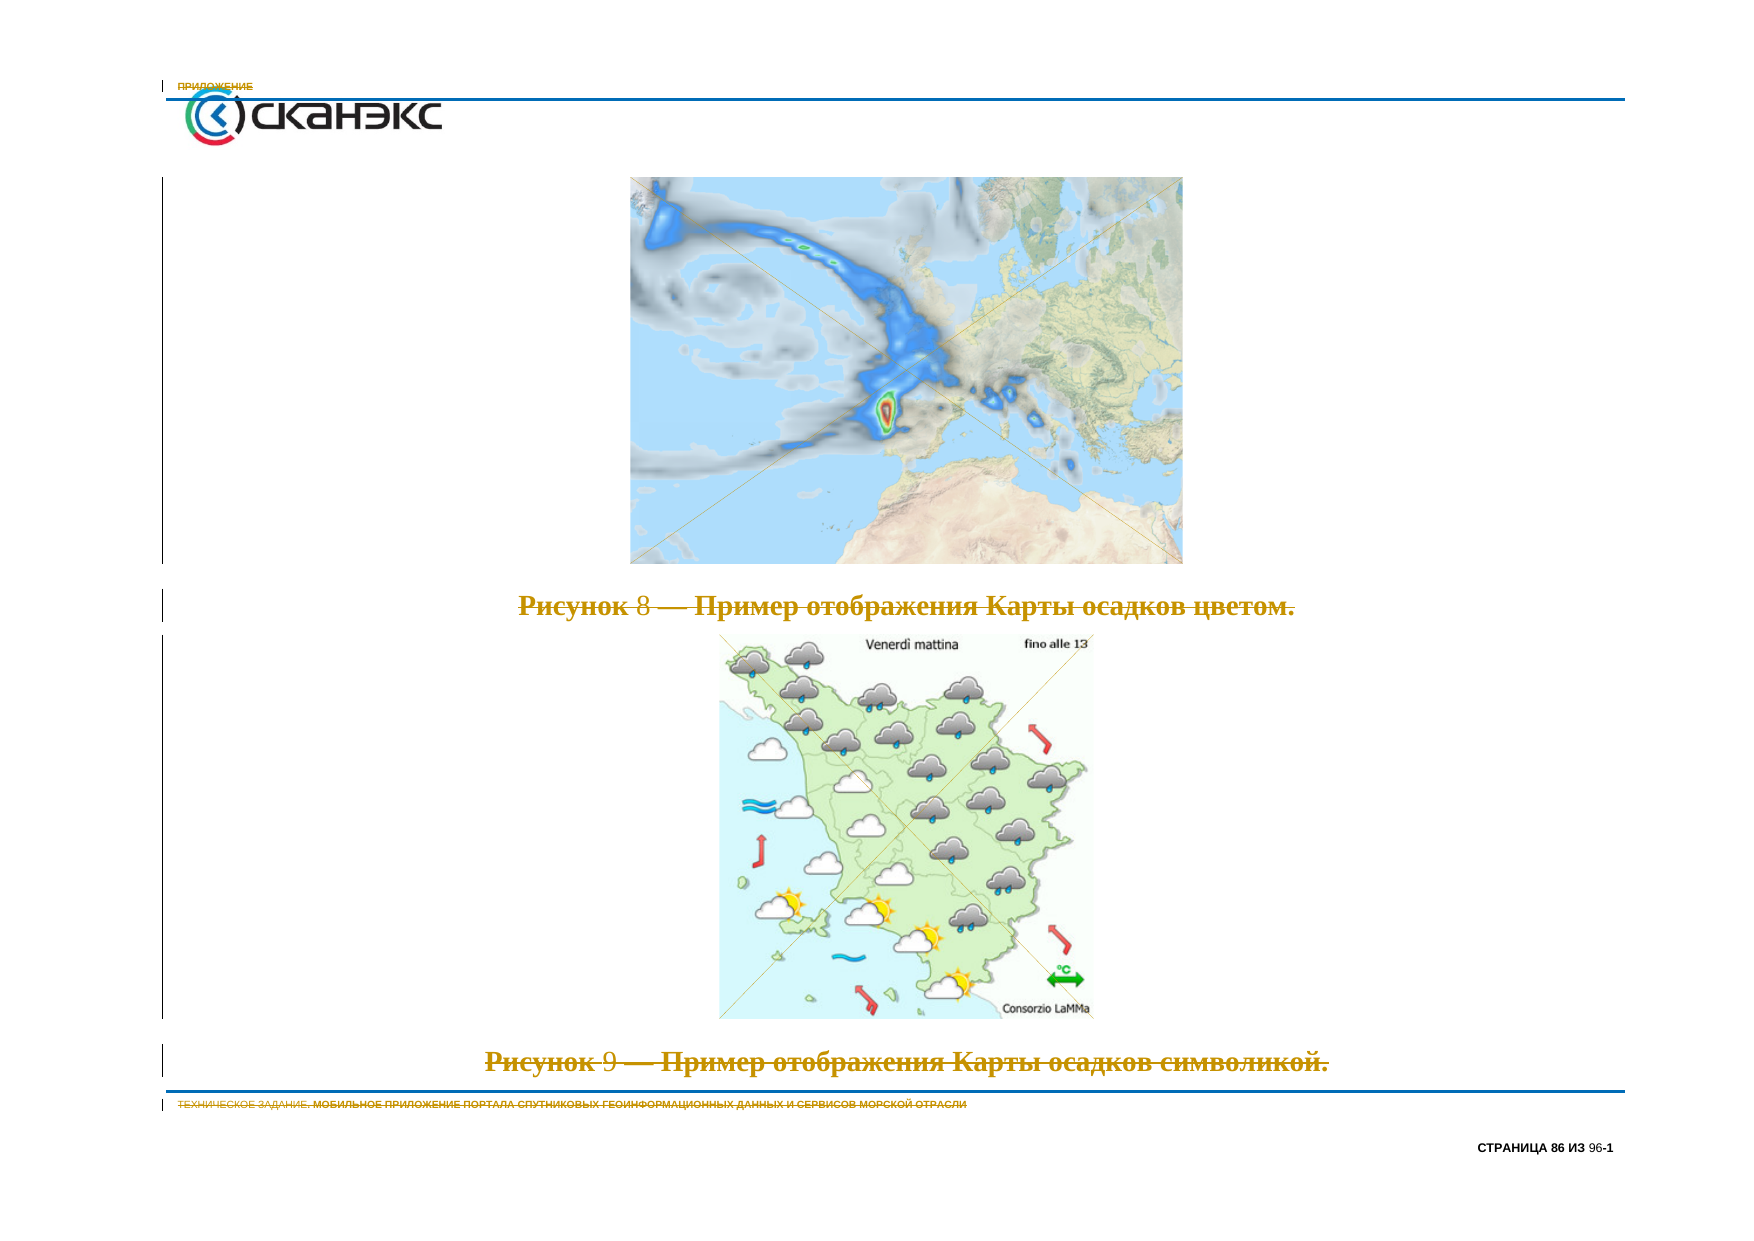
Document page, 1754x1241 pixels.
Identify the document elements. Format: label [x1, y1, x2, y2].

picture [908, 636, 1094, 1017]
picture [719, 636, 905, 1017]
picture [721, 828, 1092, 1019]
picture [177, 101, 452, 150]
picture [632, 177, 1181, 369]
picture [630, 178, 905, 562]
picture [720, 634, 1092, 825]
picture [632, 371, 1181, 564]
picture [908, 178, 1183, 562]
picture [177, 88, 200, 98]
picture [177, 74, 452, 98]
